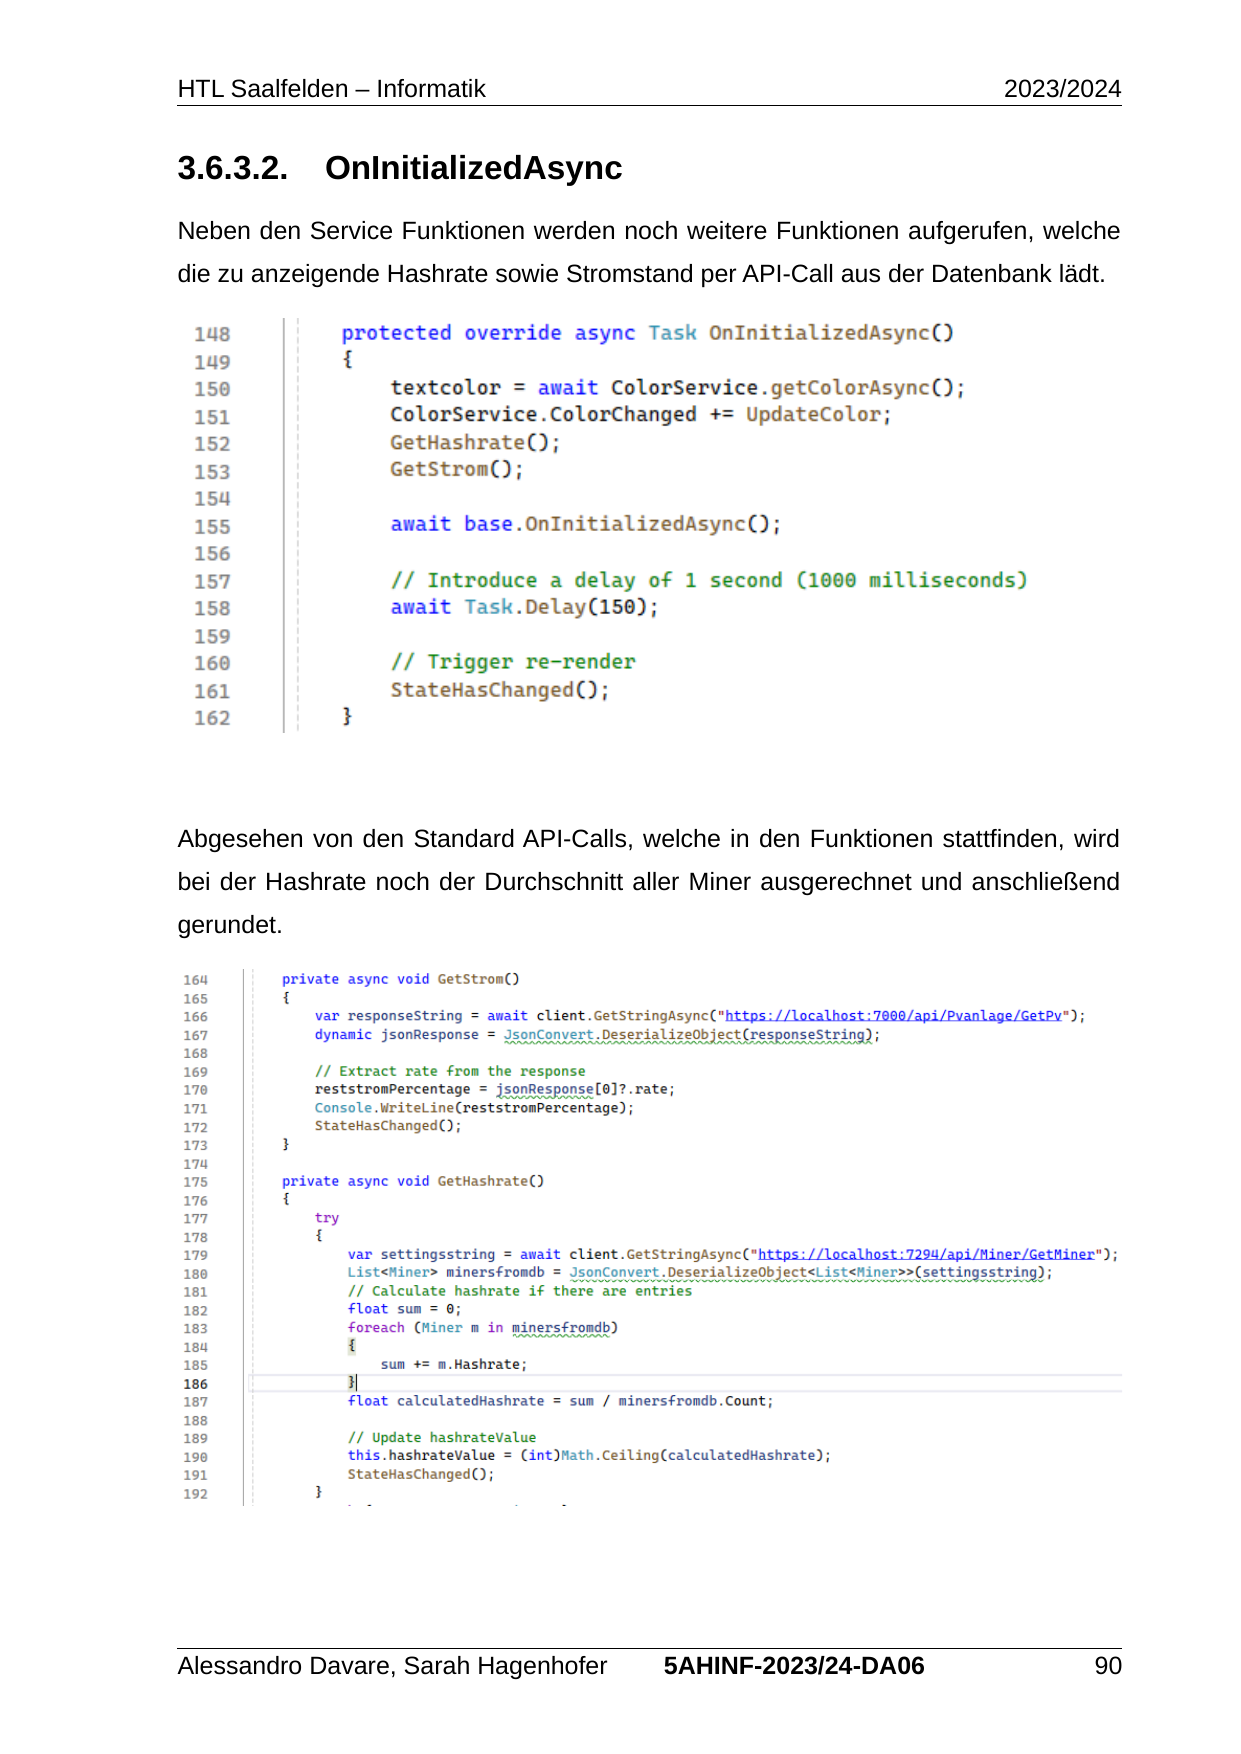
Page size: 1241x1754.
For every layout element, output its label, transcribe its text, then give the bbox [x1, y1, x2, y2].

text Abgesehen von den Standard API-Calls, welche in den Funktionen stattfinden, wird bei der Hashrate noch der Durchschnitt aller Miner ausgerechnet und anschließend gerundet. [177, 823, 1122, 938]
subtitle OnInitializedAsync [177, 148, 1122, 186]
text Neben den Service Funktionen werden noch weitere Funktionen aufgerufen, welche die zu anzeigende Hashrate sowie Stromstand per API-Call aus der Datenbank lädt. [177, 216, 1122, 288]
picture [177, 318, 1037, 733]
picture [177, 969, 1123, 1506]
